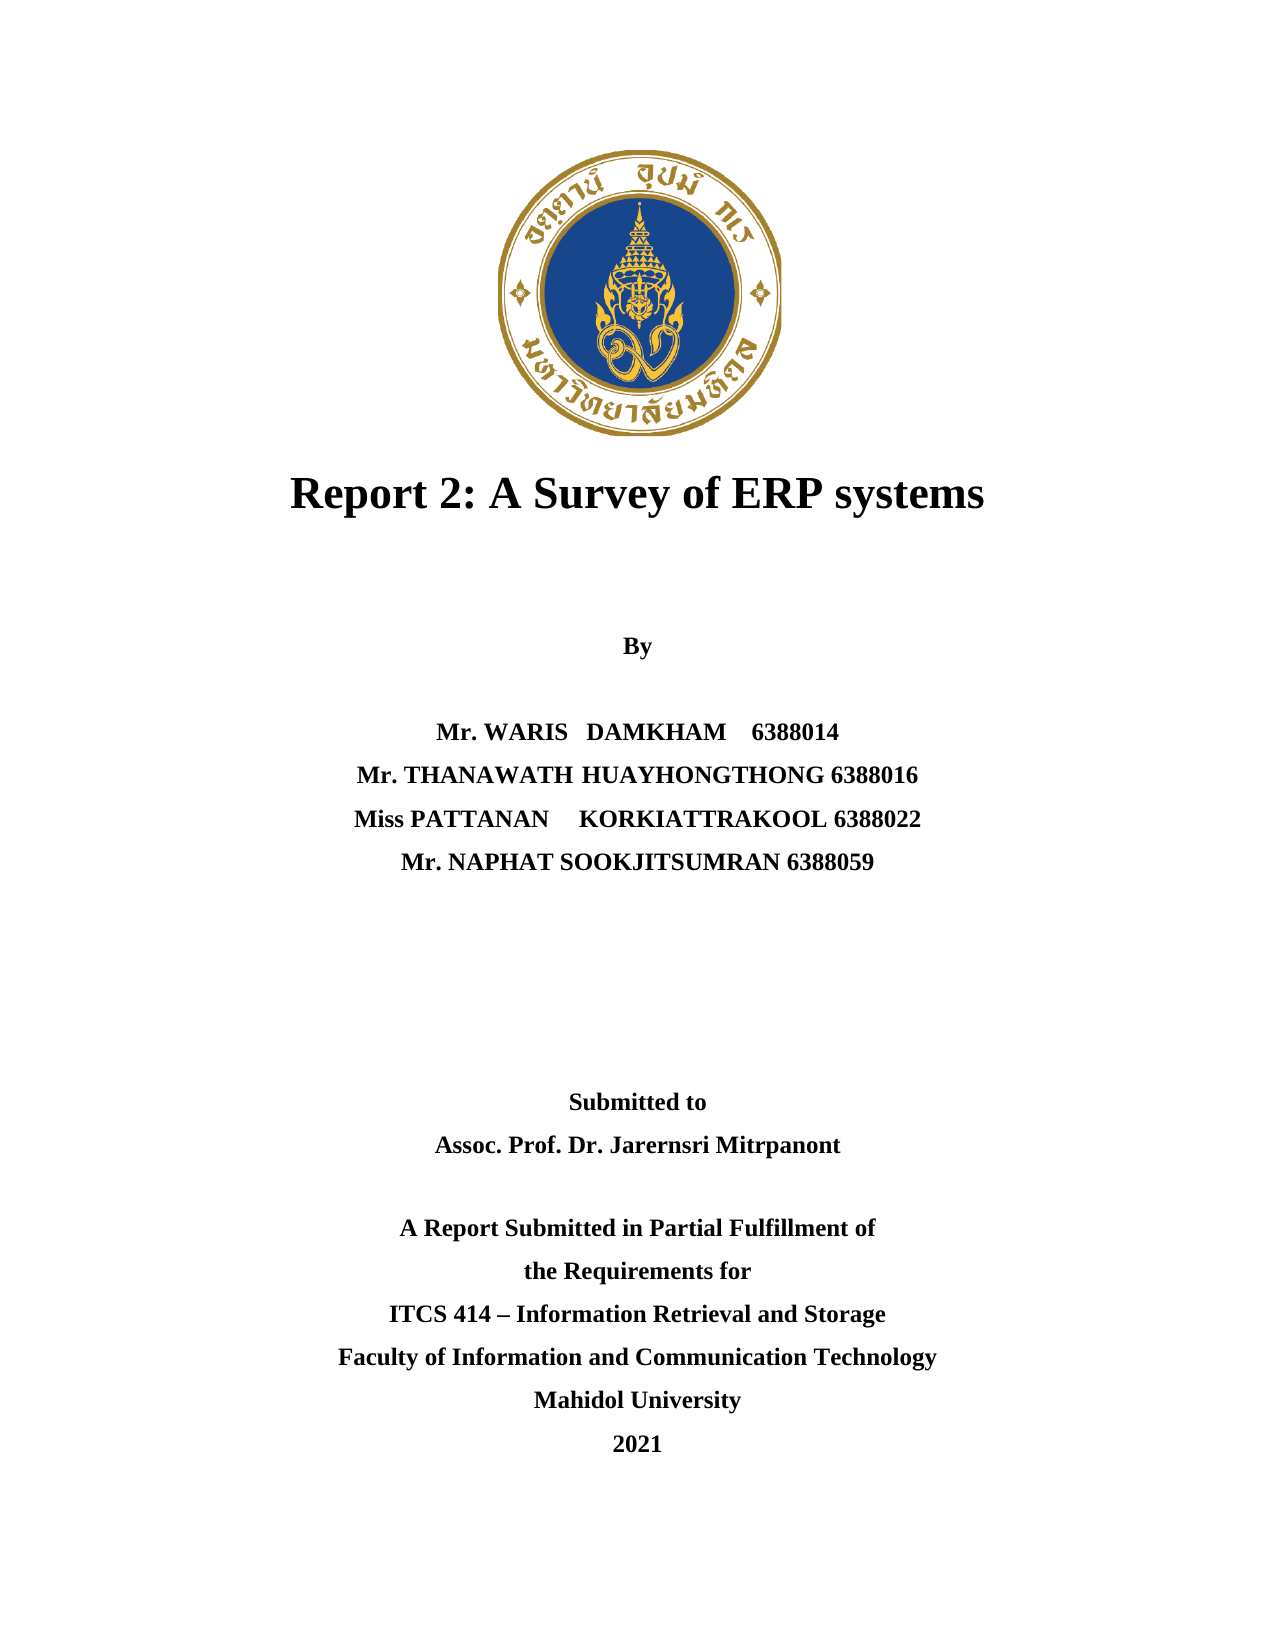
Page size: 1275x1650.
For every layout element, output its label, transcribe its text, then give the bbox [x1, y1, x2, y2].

text A Report Submitted in Partial Fulfillment of [150, 1213, 1125, 1242]
text Faculty of Information and Communication Technology [150, 1342, 1125, 1371]
text 2021 [150, 1429, 1125, 1457]
picture [496, 150, 781, 434]
list Mr. NAPHAT SOOKJITSUMRAN 6388059 [150, 847, 1125, 876]
list Miss PATTANAN KORKIATTRAKOOL 6388022 [150, 804, 1125, 832]
text the Requirements for [150, 1256, 1125, 1285]
text ITCS 414 – Information Retrieval and Storage [150, 1299, 1125, 1328]
text Report 2: A Survey of ERP systems [150, 466, 1125, 518]
list By [150, 631, 1125, 660]
text Submitted to Assoc. Prof. Dr. Jarernsri Mitrpanont [150, 1087, 1125, 1159]
text Mahidol University [150, 1386, 1125, 1414]
list Mr. WARIS DAMKHAM 6388014 [150, 717, 1125, 746]
list Mr. THANAWATH HUAYHONGTHONG 6388016 [150, 761, 1125, 789]
